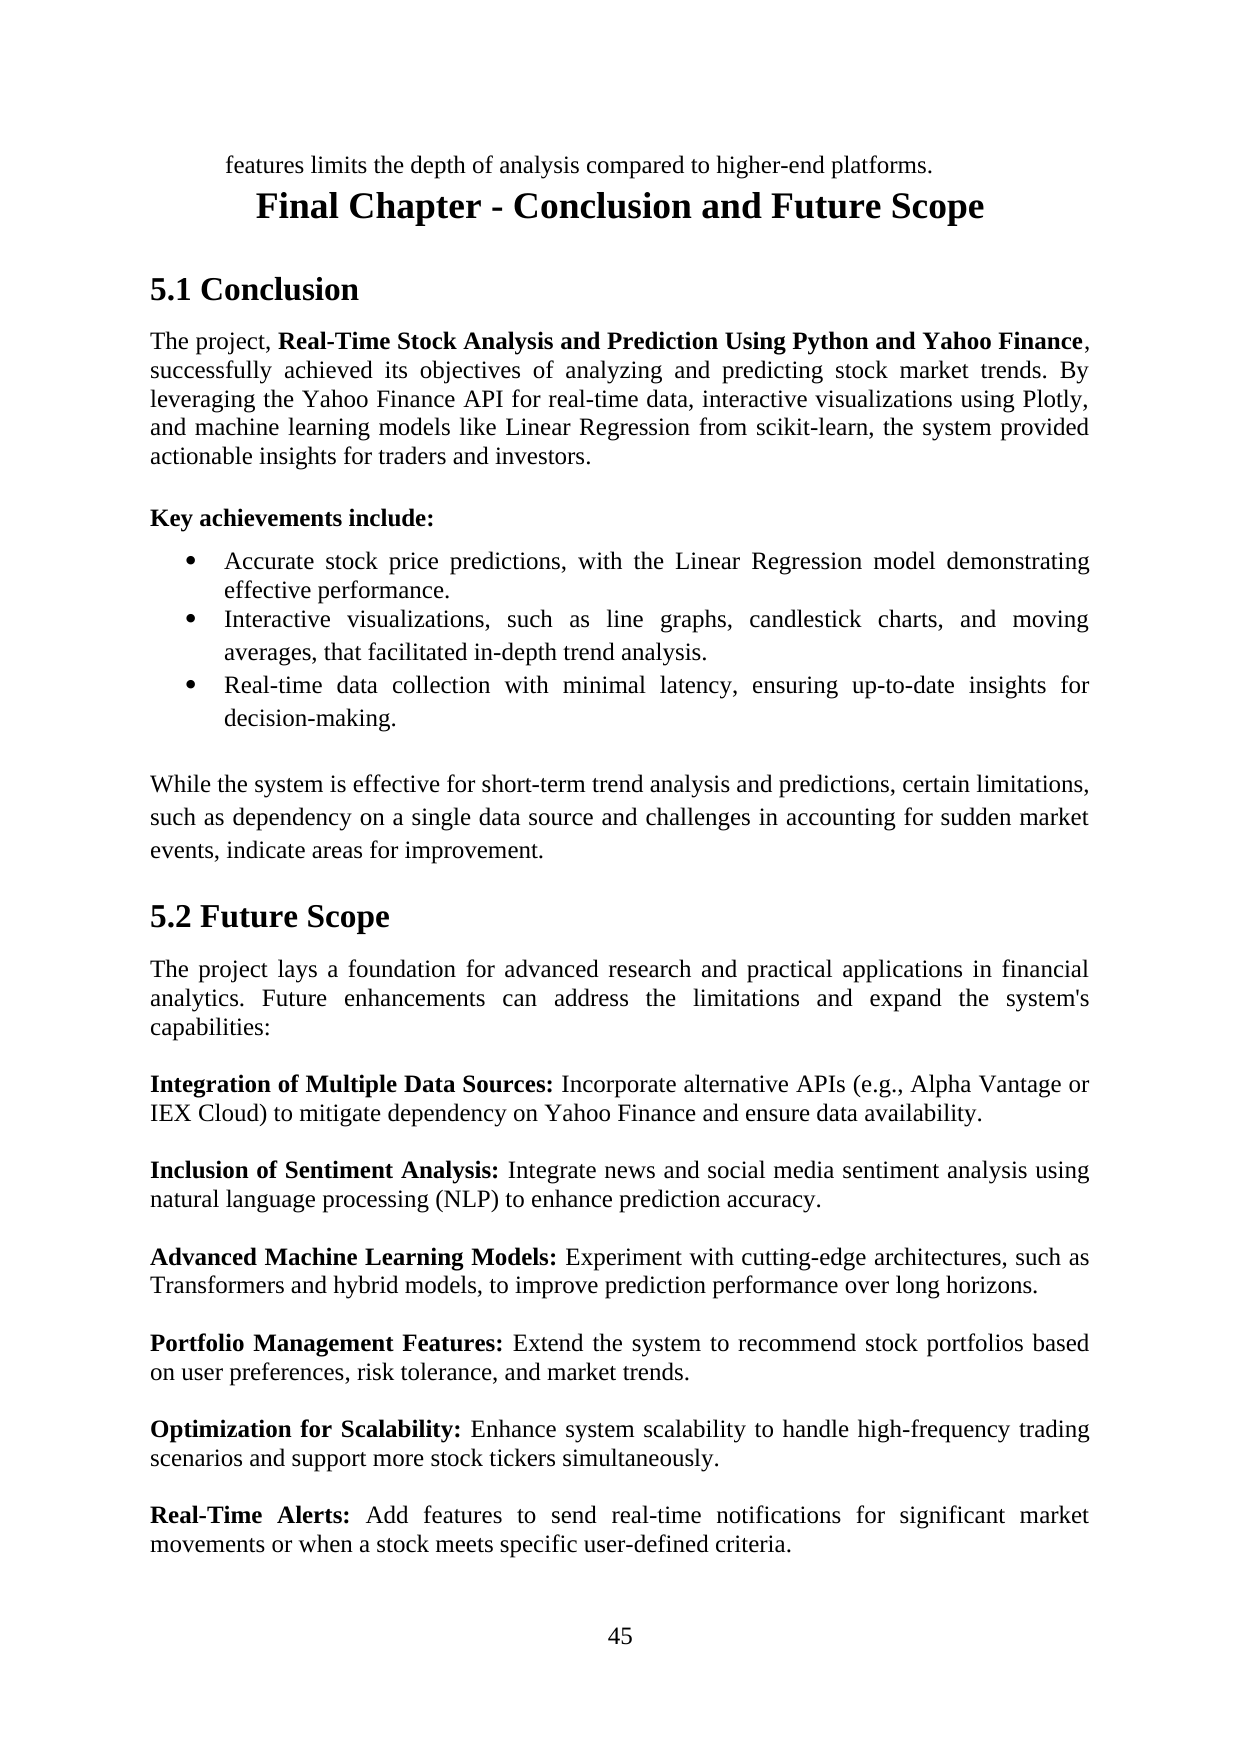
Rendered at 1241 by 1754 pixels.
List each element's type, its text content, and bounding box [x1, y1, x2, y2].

list Real-time data collection with minimal latency, ensuring up-to-date insights for decision-making. [186, 670, 1090, 731]
text Advanced Machine Learning Models: Experiment with cutting-edge architectures, such as Transformers and hybrid models, to improve prediction performance over long horizons. [150, 1242, 1090, 1299]
list Interactive visualizations, such as line graphs, candlestick charts, and moving averages, that facilitated in-depth trend analysis. [186, 604, 1090, 665]
text Portfolio Management Features: Extend the system to recommend stock portfolios based on user preferences, risk tolerance, and market trends. [150, 1328, 1090, 1385]
text 5.2 Future Scope [150, 897, 1090, 935]
text Key achievements include: [150, 503, 1090, 532]
text While the system is effective for short-term trend analysis and predictions, certain limitations, such as dependency on a single data source and challenges in accounting for sudden market events, indicate areas for improvement. [150, 769, 1090, 863]
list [187, 150, 1090, 179]
text The project lays a foundation for advanced research and practical applications in financial analytics. Future enhancements can address the limitations and expand the system's capabilities: [150, 954, 1090, 1040]
text Final Chapter - Conclusion and Future Scope [150, 183, 1090, 226]
text Real-Time Alerts: Add features to send real-time notifications for significant market movements or when a stock meets specific user-defined criteria. [150, 1500, 1090, 1558]
text Integration of Multiple Data Sources: Incorporate alternative APIs (e.g., Alpha Vantage or IEX Cloud) to mitigate dependency on Yahoo Finance and ensure data availability. [150, 1069, 1090, 1127]
text Optimization for Scalability: Enhance system scalability to handle high-frequency trading scenarios and support more stock tickers simultaneously. [150, 1414, 1090, 1472]
text Inclusion of Sentiment Analysis: Integrate news and social media sentiment analysis using natural language processing (NLP) to enhance prediction accuracy. [150, 1155, 1090, 1213]
list Accurate stock price predictions, with the Linear Regression model demonstrating effective performance. [186, 546, 1090, 604]
text 5.1 Conclusion [150, 269, 1090, 307]
text The project, Real-Time Stock Analysis and Prediction Using Python and Yahoo Finance, successfully achieved its objectives of analyzing and predicting stock market trends. By leveraging the Yahoo Finance API for real-time data, interactive visualizations using Plotly, and machine learning models like Linear Regression from scikit-learn, the system provided actionable insights for traders and investors. [150, 326, 1090, 470]
